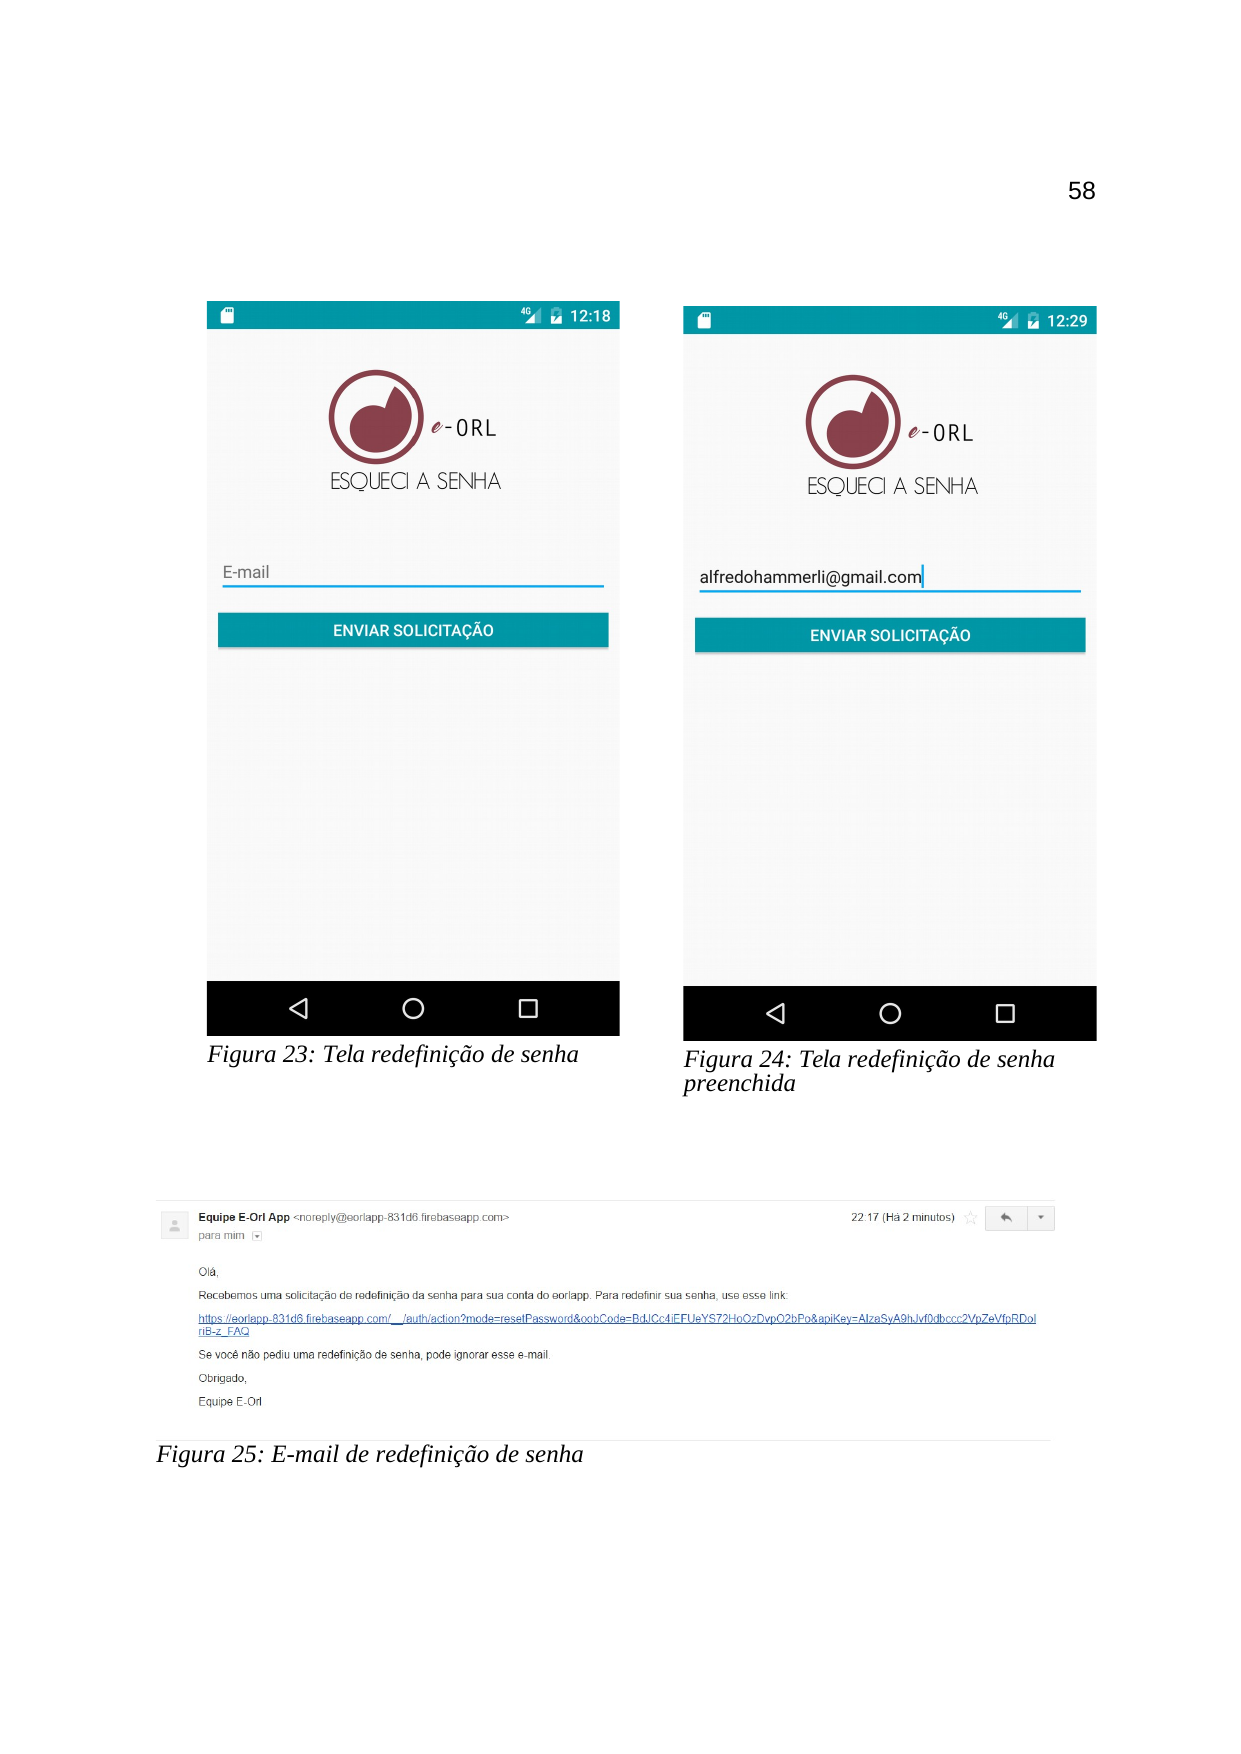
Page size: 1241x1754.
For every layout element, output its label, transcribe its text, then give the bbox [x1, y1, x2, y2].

picture [206, 301, 620, 1036]
text preenchida [683, 1069, 1109, 1097]
picture [683, 306, 1097, 1036]
picture [155, 1198, 1062, 1441]
text Figura 23: Tela redefinição de senha Figura 24: Tela redefinição de senha [207, 1036, 1109, 1069]
